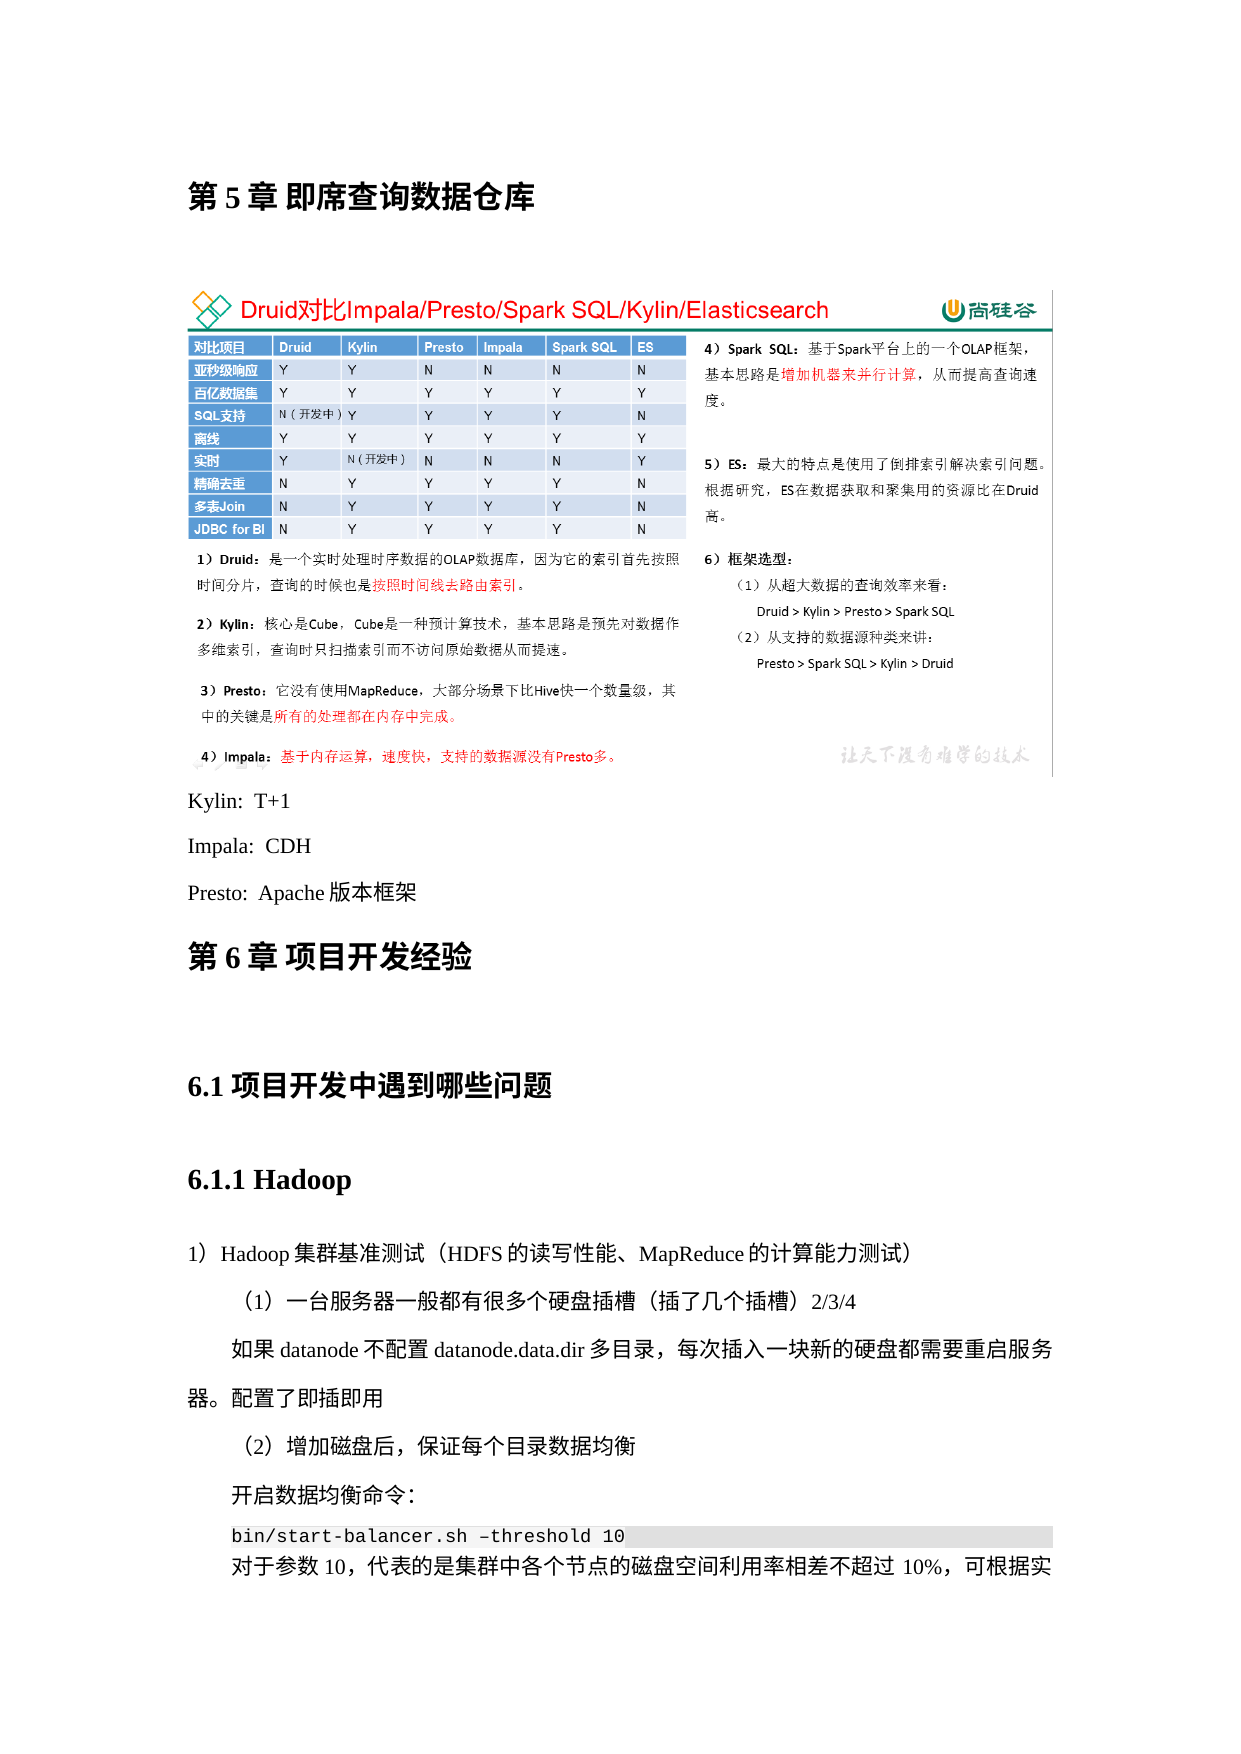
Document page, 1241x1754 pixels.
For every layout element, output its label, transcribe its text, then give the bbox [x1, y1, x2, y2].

text （2）增加磁盘后，保证每个目录数据均衡 [187, 1429, 1053, 1461]
text 1）Hadoop集群基准测试（HDFS的读写性能、MapReduce的计算能力测试） [187, 1235, 1053, 1268]
subtitle 6.1 项目开发中遇到哪些问题 [187, 1051, 1053, 1116]
subtitle 第6章 项目开发经验 [187, 922, 1053, 987]
text 如果datanode不配置datanode.data.dir多目录，每次插入一块新的硬盘都需要重启服务器。配置了即插即用 [187, 1332, 1053, 1413]
subtitle 第5章 即席查询数据仓库 [187, 162, 1053, 227]
text Presto: Apache版本框架 [187, 874, 1053, 907]
text Kylin: T+1 [187, 784, 1053, 816]
text （1）一台服务器一般都有很多个硬盘插槽（插了几个插槽）2/3/4 [187, 1283, 1053, 1316]
text bin/start-balancer.sh –threshold 10 [231, 1526, 1053, 1548]
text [187, 1548, 1053, 1581]
subtitle 6.1.1 Hadoop [187, 1146, 1053, 1211]
text 开启数据均衡命令： [187, 1477, 1053, 1510]
text Impala: CDH [187, 829, 1053, 862]
